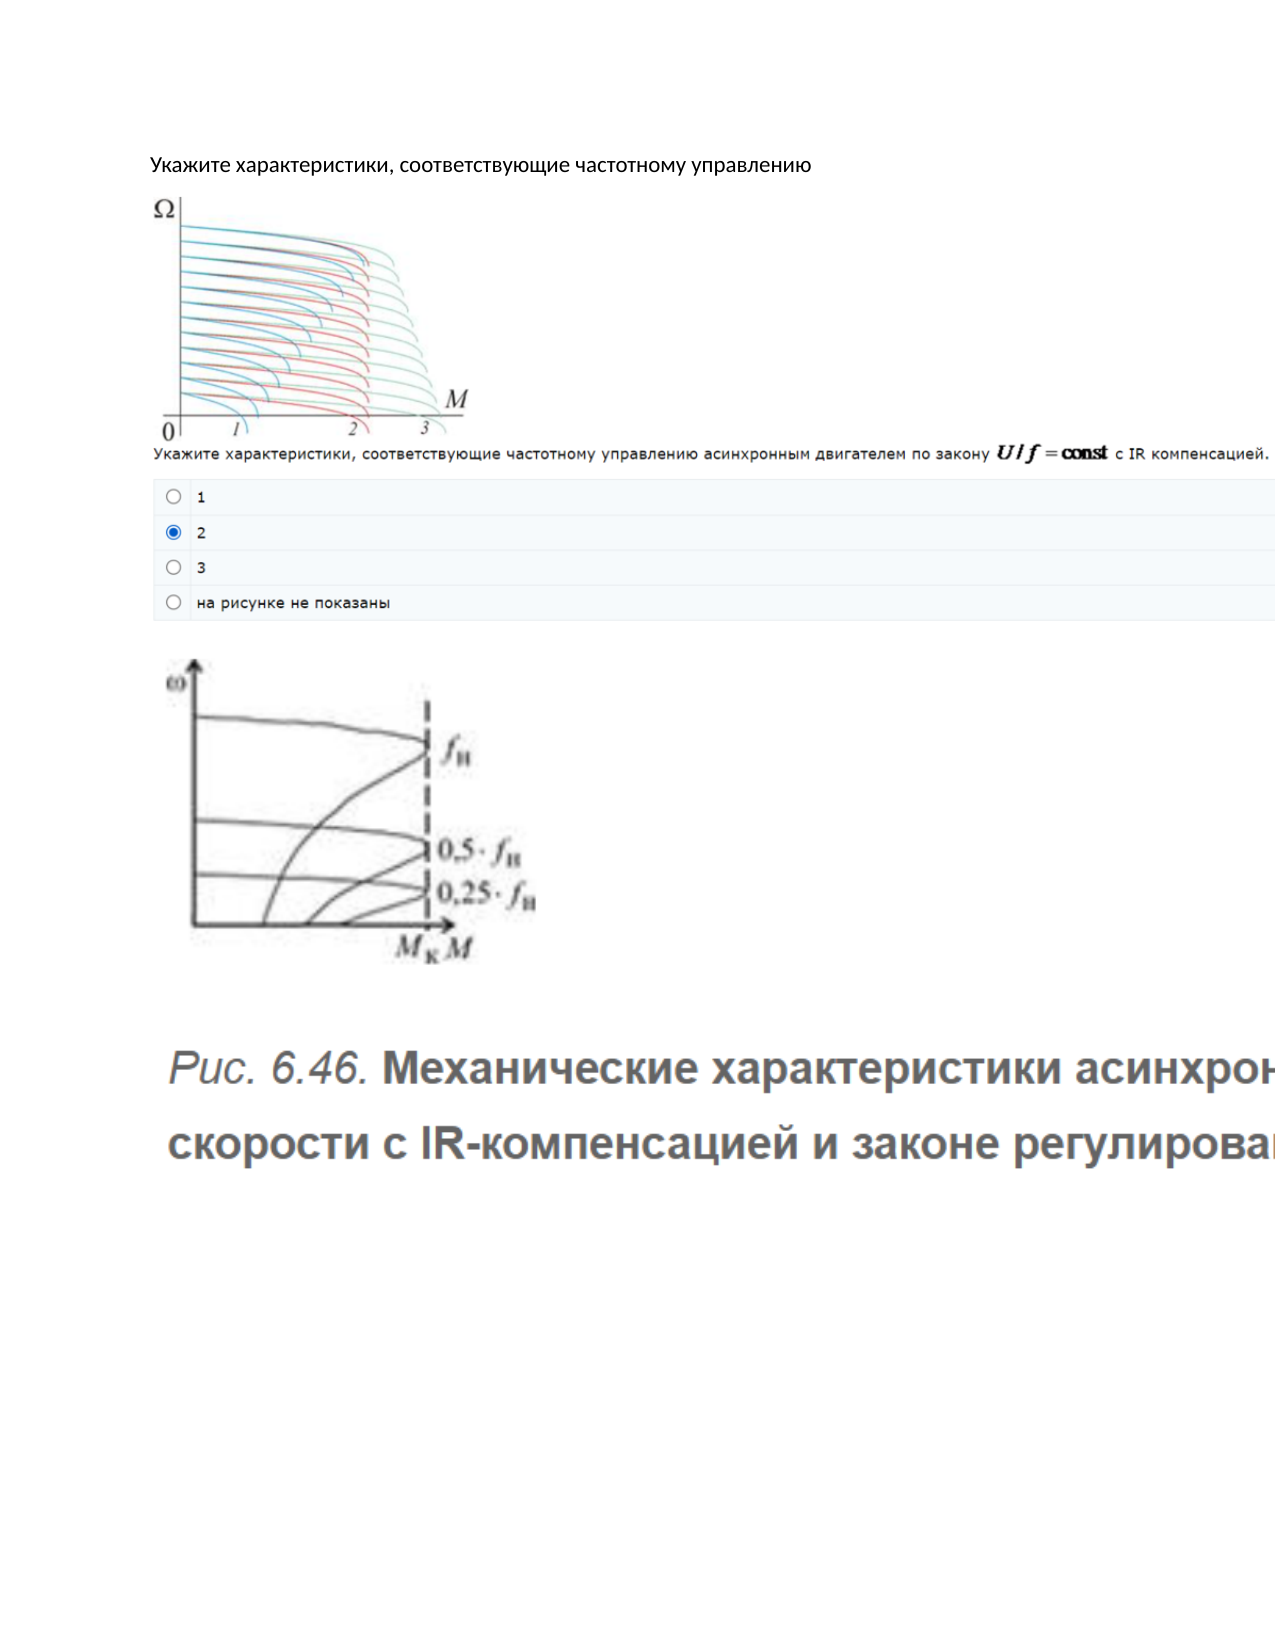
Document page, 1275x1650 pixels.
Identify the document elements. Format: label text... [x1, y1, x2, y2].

text Укажите характеристики, соответствующие частотному управлению [150, 150, 1125, 178]
picture [150, 196, 1275, 621]
picture [150, 639, 1275, 1178]
